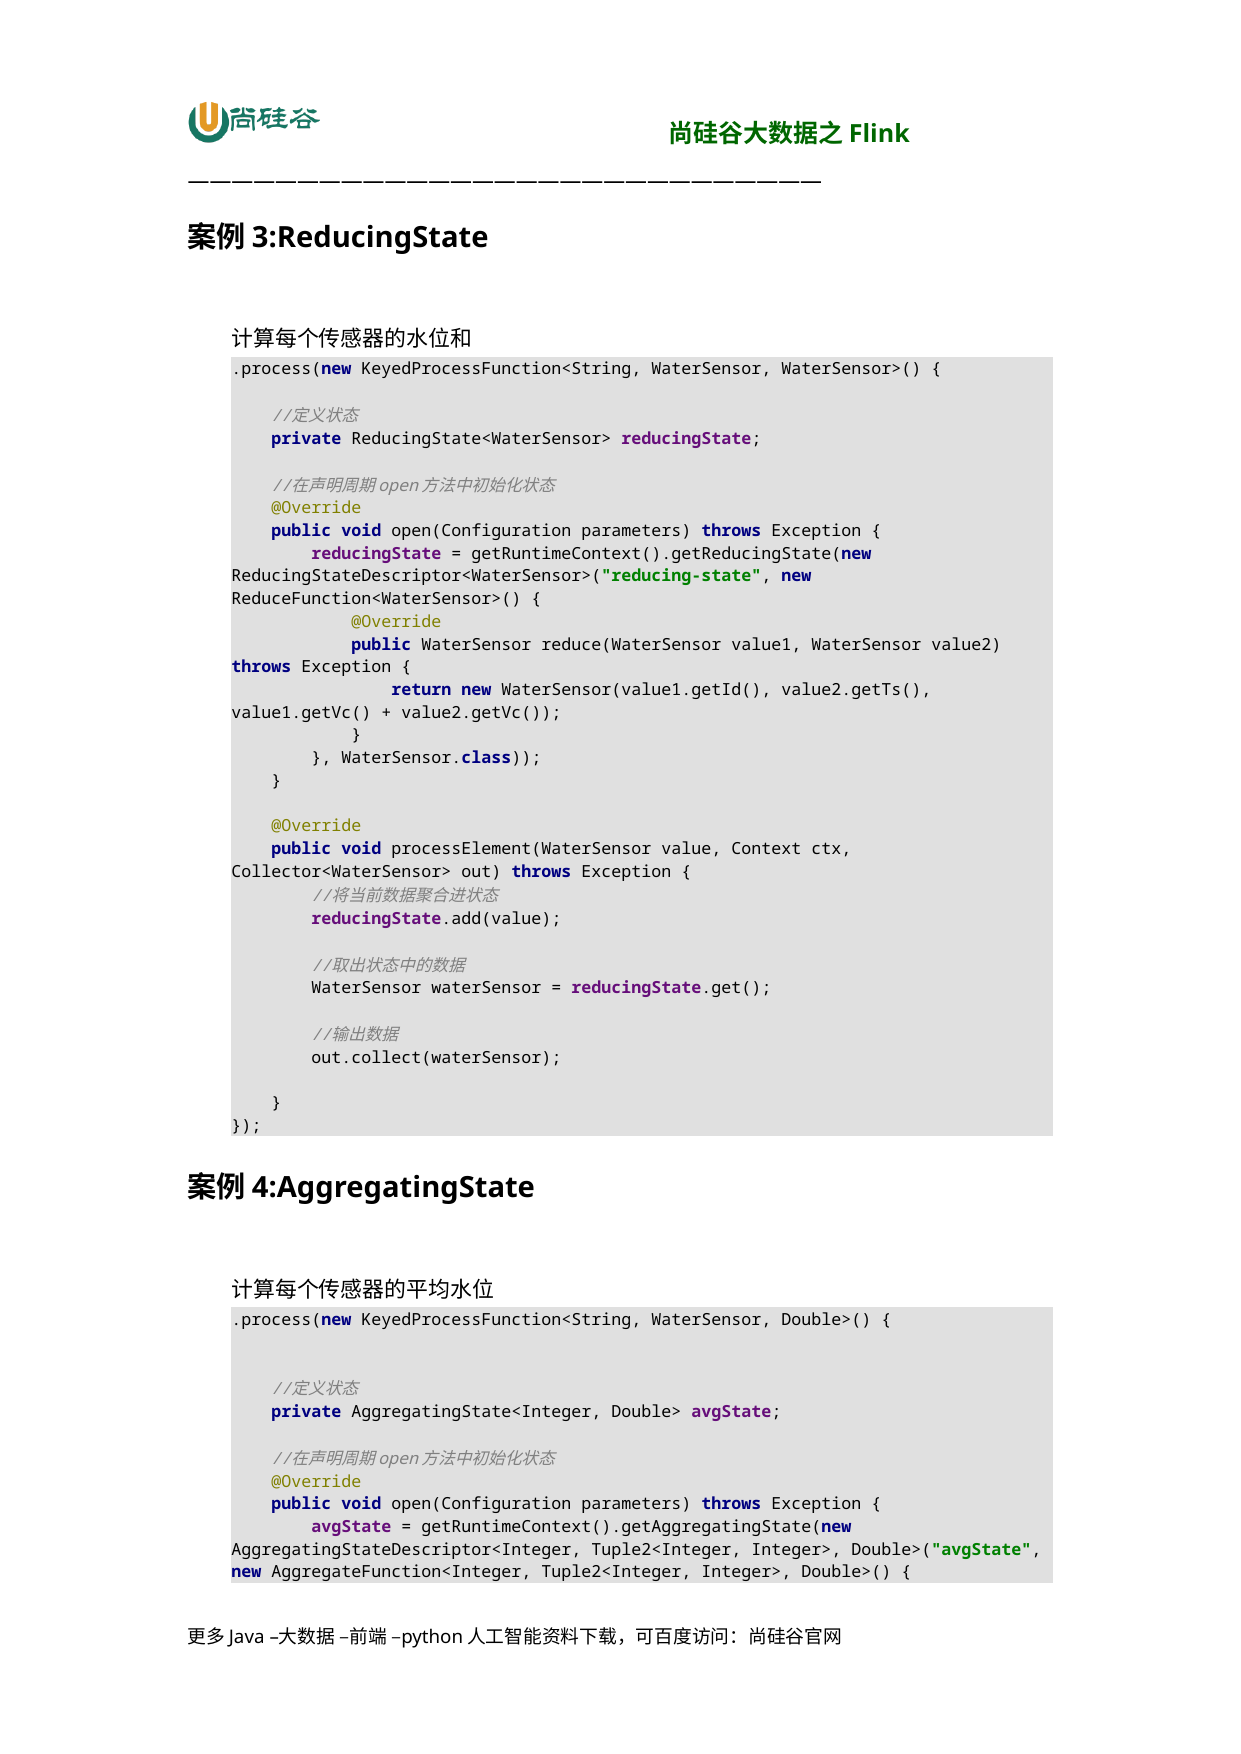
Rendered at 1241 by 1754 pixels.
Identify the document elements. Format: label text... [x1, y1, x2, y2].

picture [187, 101, 320, 143]
text 计算每个传感器的平均水位 [187, 1272, 1053, 1304]
text .process(new KeyedProcessFunction<String, WaterSensor, WaterSensor>() { //定义状态 private ReducingState<WaterSensor> reducingState; //在声明周期open方法中初始化状态 @Override public void open(Configuration parameters) throws Exception { reducingState = getRuntimeContext().getReducingState(new ReducingStateDescriptor<WaterSensor>("reducing-state", new ReduceFunction<WaterSensor>() { @Override public WaterSensor reduce(WaterSensor value1, WaterSensor value2) throws Exception { return new WaterSensor(value1.getId(), value2.getTs(), value1.getVc() + value2.getVc()); } }, WaterSensor.class)); } @Override public void processElement(WaterSensor value, Context ctx, Collector<WaterSensor> out) throws Exception { //将当前数据聚合进状态 reducingState.add(value); //取出状态中的数据 WaterSensor waterSensor = reducingState.get(); //输出数据 out.collect(waterSensor); } }); [231, 357, 1053, 1136]
subtitle 案例4:AggregatingState [187, 1153, 1053, 1218]
subtitle 案例3:ReducingState [187, 202, 1053, 267]
text 计算每个传感器的水位和 [187, 321, 1053, 353]
